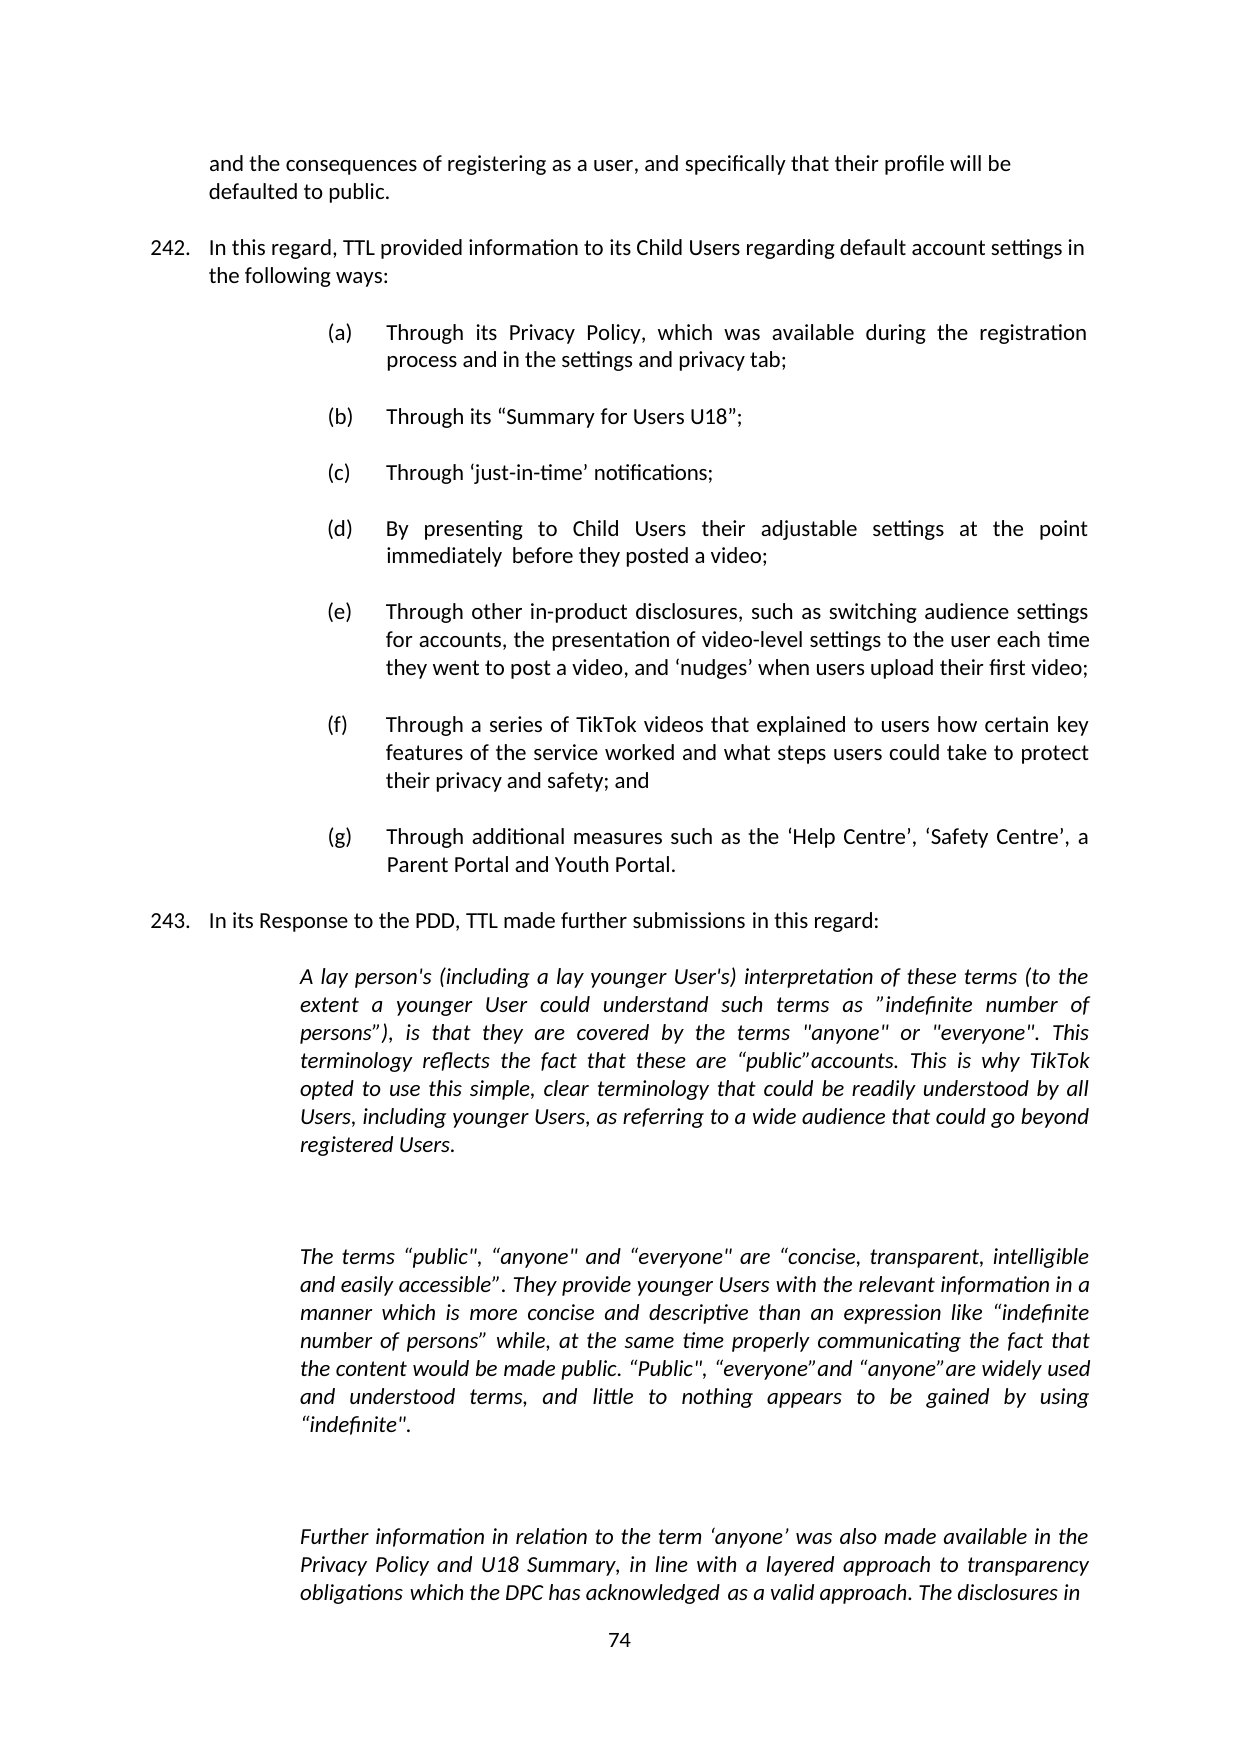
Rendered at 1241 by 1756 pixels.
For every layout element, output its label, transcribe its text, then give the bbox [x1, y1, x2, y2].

list In this regard, TTL provided information to its Child Users regarding default account settings in the following ways: [150, 233, 1090, 289]
list Through ‘just-in-time’ notifications; [327, 458, 1152, 486]
text The terms “public", “anyone" and “everyone" are “concise, transparent, intelligible and easily accessible”. They provide younger Users with the relevant information in a manner which is more concise and descriptive than an expression like “indefinite number of persons” while, at the same time properly communicating the fact that the content would be made public. “Public", “everyone”and “anyone”are widely used and understood terms, and little to nothing appears to be gained by using “indefinite". [299, 1242, 1091, 1438]
list By presenting to Child Users their adjustable settings at the point immediately before they posted a video; [327, 514, 1090, 569]
text and the consequences of registering as a user, and specifically that their profile will be defaulted to public. [208, 149, 1089, 205]
list Through additional measures such as the ‘Help Centre’, ‘Safety Centre’, a Parent Portal and Youth Portal. [327, 822, 1091, 878]
list Through its “Summary for Users U18”; [327, 402, 1152, 430]
text A lay person's (including a lay younger User's) interpretation of these terms (to the extent a younger User could understand such terms as ”indefinite number of persons”), is that they are covered by the terms "anyone" or "everyone". This terminology reflects the fact that these are “public”accounts. This is why TikTok opted to use this simple, clear terminology that could be readily understood by all Users, including younger Users, as referring to a wide audience that could go beyond registered Users. [300, 962, 1090, 1158]
list Through a series of TikTok videos that explained to users how certain key features of the service worked and what steps users could take to protect their privacy and safety; and [327, 710, 1090, 794]
list Through other in-product disclosures, such as switching audience settings for accounts, the presentation of video-level settings to the user each time they went to post a video, and ‘nudges’ when users upload their first video; [327, 597, 1090, 682]
list Through its Privacy Policy, which was available during the registration process and in the settings and privacy tab; [327, 318, 1088, 374]
list In its Response to the PDD, TTL made further submissions in this regard: [150, 906, 1152, 934]
text Further information in relation to the term ‘anyone’ was also made available in the Privacy Policy and U18 Summary, in line with a layered approach to transparency obligations which the DPC has acknowledged as a valid approach. The disclosures in [300, 1522, 1090, 1606]
